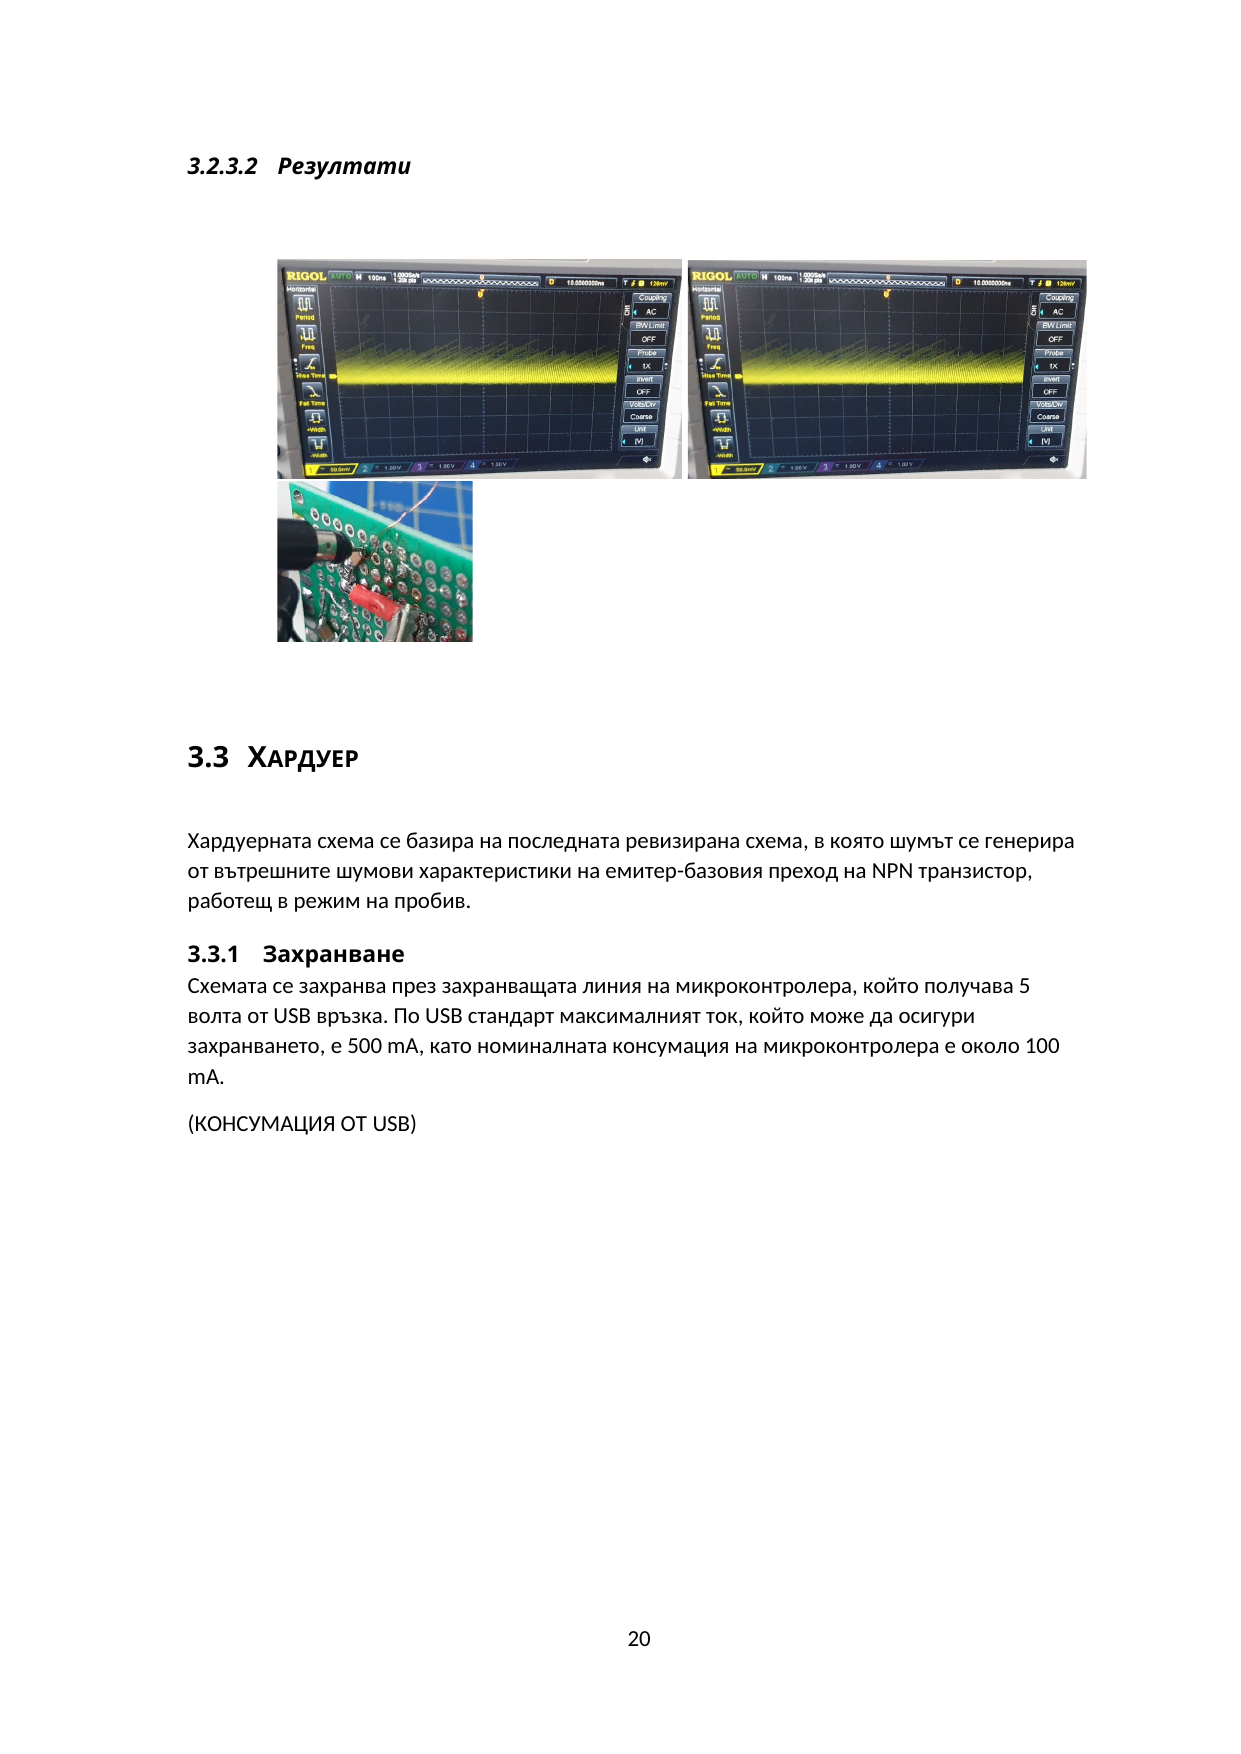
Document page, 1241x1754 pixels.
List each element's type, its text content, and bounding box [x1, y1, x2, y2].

picture [277, 481, 473, 642]
text (КОНСУМАЦИЯ ОТ USB) [187, 1109, 1090, 1137]
subtitle Резултати [187, 150, 1090, 181]
subtitle Хардуер [187, 736, 1090, 776]
text Схемата се захранва през захранващата линия на микроконтролера, който получава 5 волта от USB връзка. По USB стандарт максималният ток, който може да осигури захранването, е 500 mA, като номиналната консумация на микроконтролера е около 100 mA. [187, 971, 1090, 1090]
text Хардуерната схема се базира на последната ревизирана схема, в която шумът се генерира от вътрешните шумови характеристики на емитер-базовия преход на NPN транзистор, работещ в режим на пробив. [187, 826, 1090, 914]
subtitle Захранване [187, 937, 1090, 969]
picture [277, 259, 682, 479]
picture [687, 260, 1087, 479]
